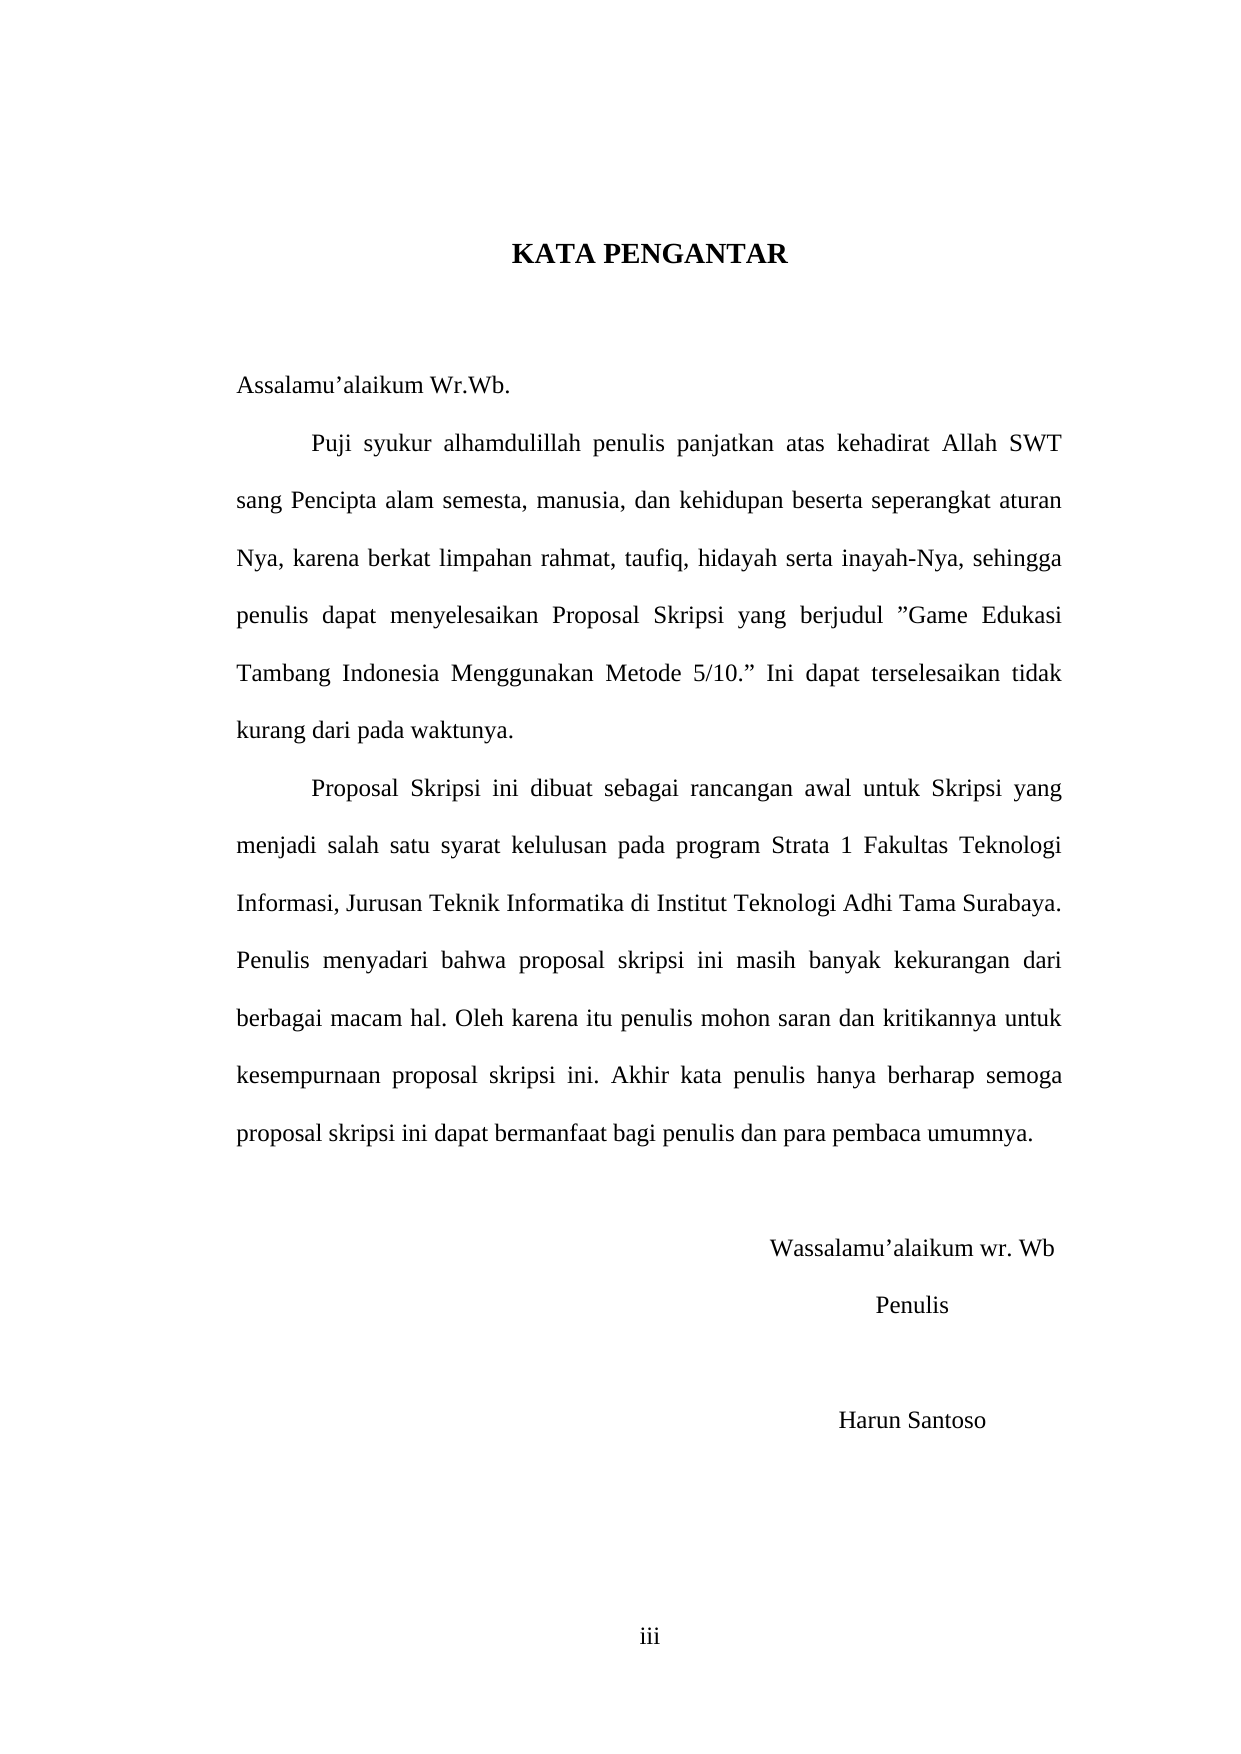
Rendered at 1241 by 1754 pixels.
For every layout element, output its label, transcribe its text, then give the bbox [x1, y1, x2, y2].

text Penulis [761, 1290, 1063, 1319]
text Proposal Skripsi ini dibuat sebagai rancangan awal untuk Skripsi yang menjadi salah satu syarat kelulusan pada program Strata 1 Fakultas Teknologi Informasi, Jurusan Teknik Informatika di Institut Teknologi Adhi Tama Surabaya. Penulis menyadari bahwa proposal skripsi ini masih banyak kekurangan dari berbagai macam hal. Oleh karena itu penulis mohon saran dan kritikannya untuk kesempurnaan proposal skripsi ini. Akhir kata penulis hanya berharap semoga proposal skripsi ini dapat bermanfaat bagi penulis dan para pembaca umumnya. [236, 773, 1063, 1147]
text Wassalamu’alaikum wr. Wb [761, 1233, 1063, 1262]
text Harun Santoso [761, 1405, 1063, 1434]
text Assalamu’alaikum Wr.Wb. [236, 370, 1063, 399]
text KATA PENGANTAR [236, 236, 1063, 270]
text Puji syukur alhamdulillah penulis panjatkan atas kehadirat Allah SWT sang Pencipta alam semesta, manusia, dan kehidupan beserta seperangkat aturan Nya, karena berkat limpahan rahmat, taufiq, hidayah serta inayah-Nya, sehingga penulis dapat menyelesaikan Proposal Skripsi yang berjudul ”Game Edukasi Tambang Indonesia Menggunakan Metode 5/10.” Ini dapat terselesaikan tidak kurang dari pada waktunya. [236, 428, 1063, 744]
